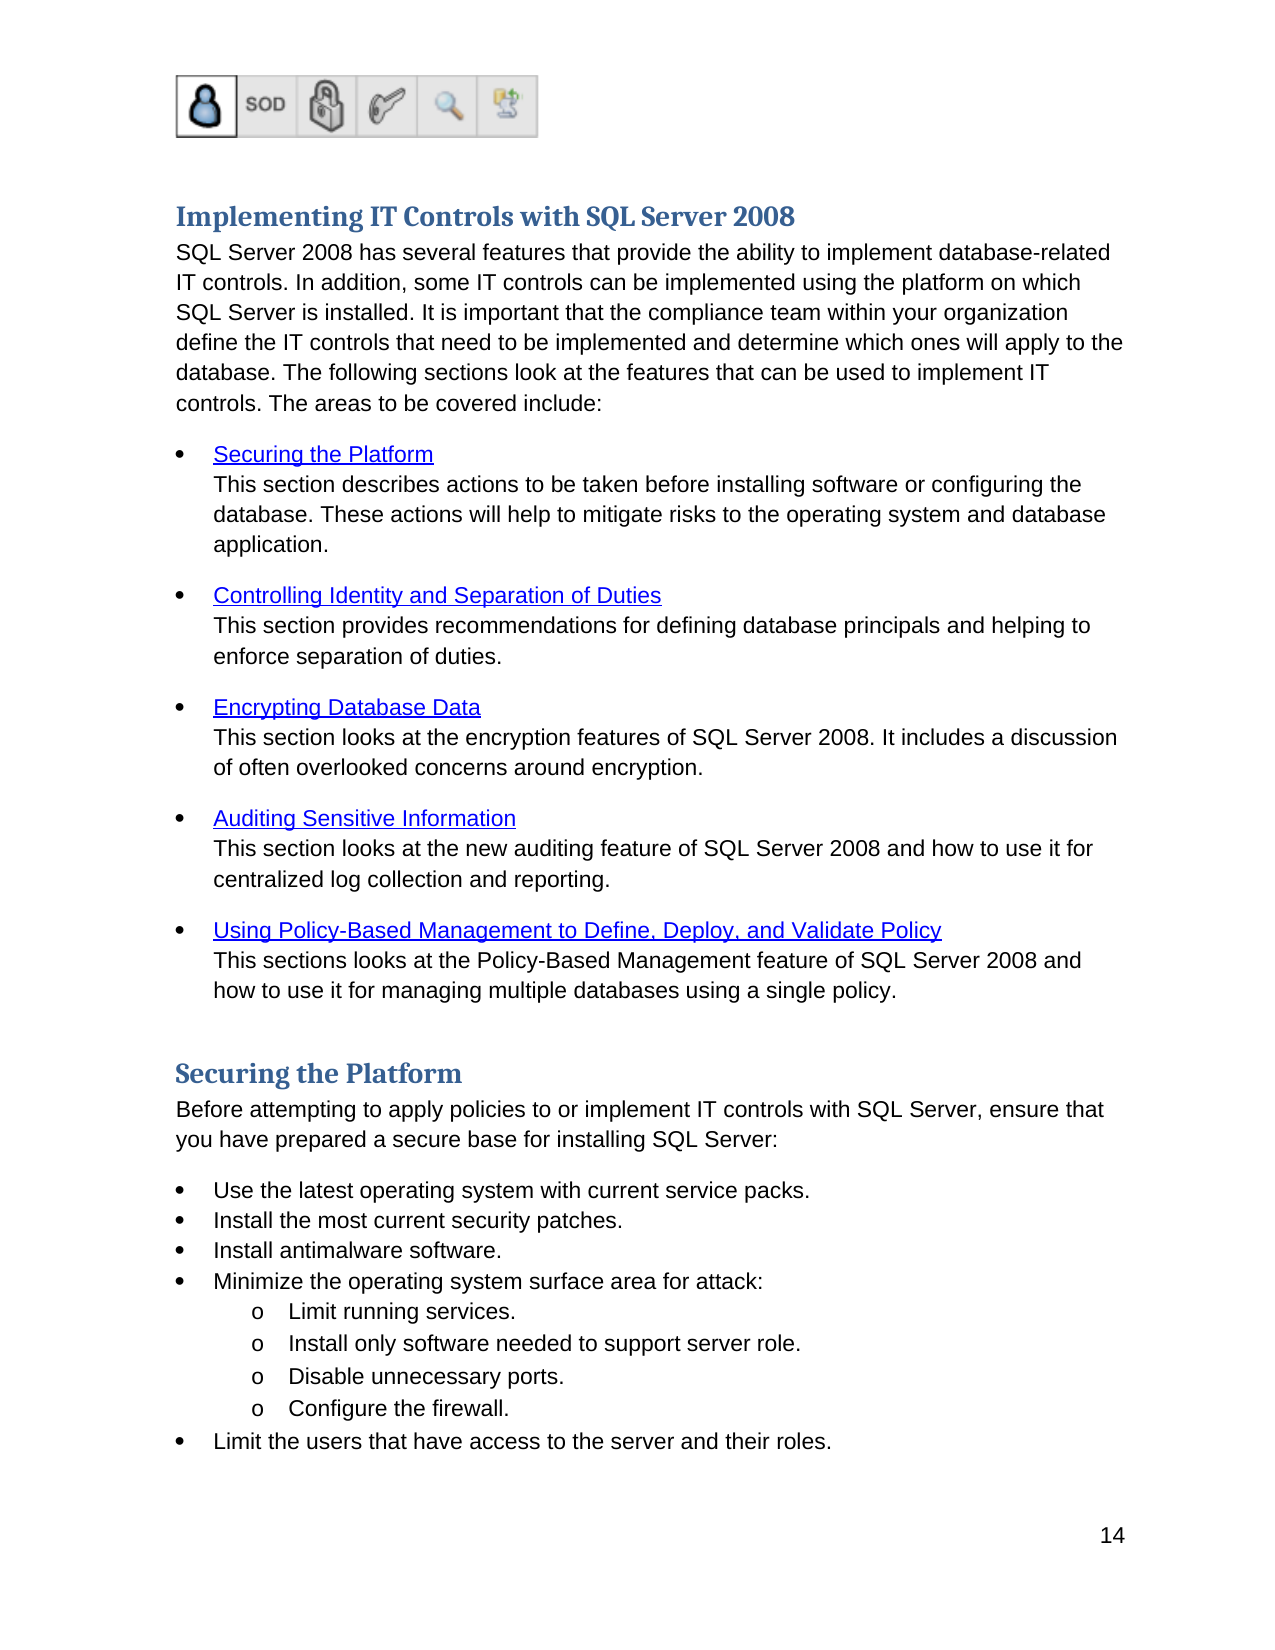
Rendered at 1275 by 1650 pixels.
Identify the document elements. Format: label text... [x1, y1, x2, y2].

text This section looks at the new auditing feature of SQL Server 2008 and how to use it for centralized log collection and reporting. [213, 835, 1125, 892]
text This section describes actions to be taken before installing software or configuring the database. These actions will help to mitigate risks to the operating system and database application. [213, 471, 1125, 558]
list Securing the Platform [176, 441, 1125, 467]
list Install the most current security patches. [176, 1207, 1125, 1234]
subtitle Securing the Platform [176, 1057, 1125, 1091]
list Encrypting Database Data [176, 694, 1125, 720]
text Before attempting to apply policies to or implement IT controls with SQL Server, ensure that you have prepared a secure base for installing SQL Server: [176, 1096, 1125, 1152]
list Using Policy-Based Management to Define, Deploy, and Validate Policy [176, 917, 1125, 943]
list Controlling Identity and Separation of Duties [176, 582, 1125, 609]
picture [175, 75, 539, 138]
list Minimize the operating system surface area for attack: [176, 1268, 1125, 1294]
list Limit running services. [251, 1298, 1125, 1326]
list Limit the users that have access to the server and their roles. [176, 1428, 1125, 1454]
list Install antimalware software. [176, 1237, 1125, 1264]
list Install only software needed to support server role. [251, 1330, 1125, 1359]
list Use the latest operating system with current service packs. [176, 1177, 1125, 1203]
text This sections looks at the Policy-Based Management feature of SQL Server 2008 and how to use it for managing multiple databases using a single policy. [213, 947, 1125, 1003]
text SQL Server 2008 has several features that provide the ability to implement database-related IT controls. In addition, some IT controls can be implemented using the platform on which SQL Server is installed. It is important that the compliance team within your organization define the IT controls that need to be implemented and determine which ones will apply to the database. The following sections look at the features that can be used to implement IT controls. The areas to be covered include: [176, 238, 1125, 416]
text This section looks at the encryption features of SQL Server 2008. It includes a discussion of often overlooked concerns around encryption. [213, 724, 1125, 781]
list Auditing Sensitive Information [176, 805, 1125, 832]
subtitle Implementing IT Controls with SQL Server 2008 [176, 200, 1125, 233]
text This section provides recommendations for defining database principals and helping to enforce separation of duties. [213, 612, 1125, 669]
list Configure the firewall. [251, 1395, 1125, 1424]
list Disable unnecessary ports. [251, 1363, 1125, 1391]
